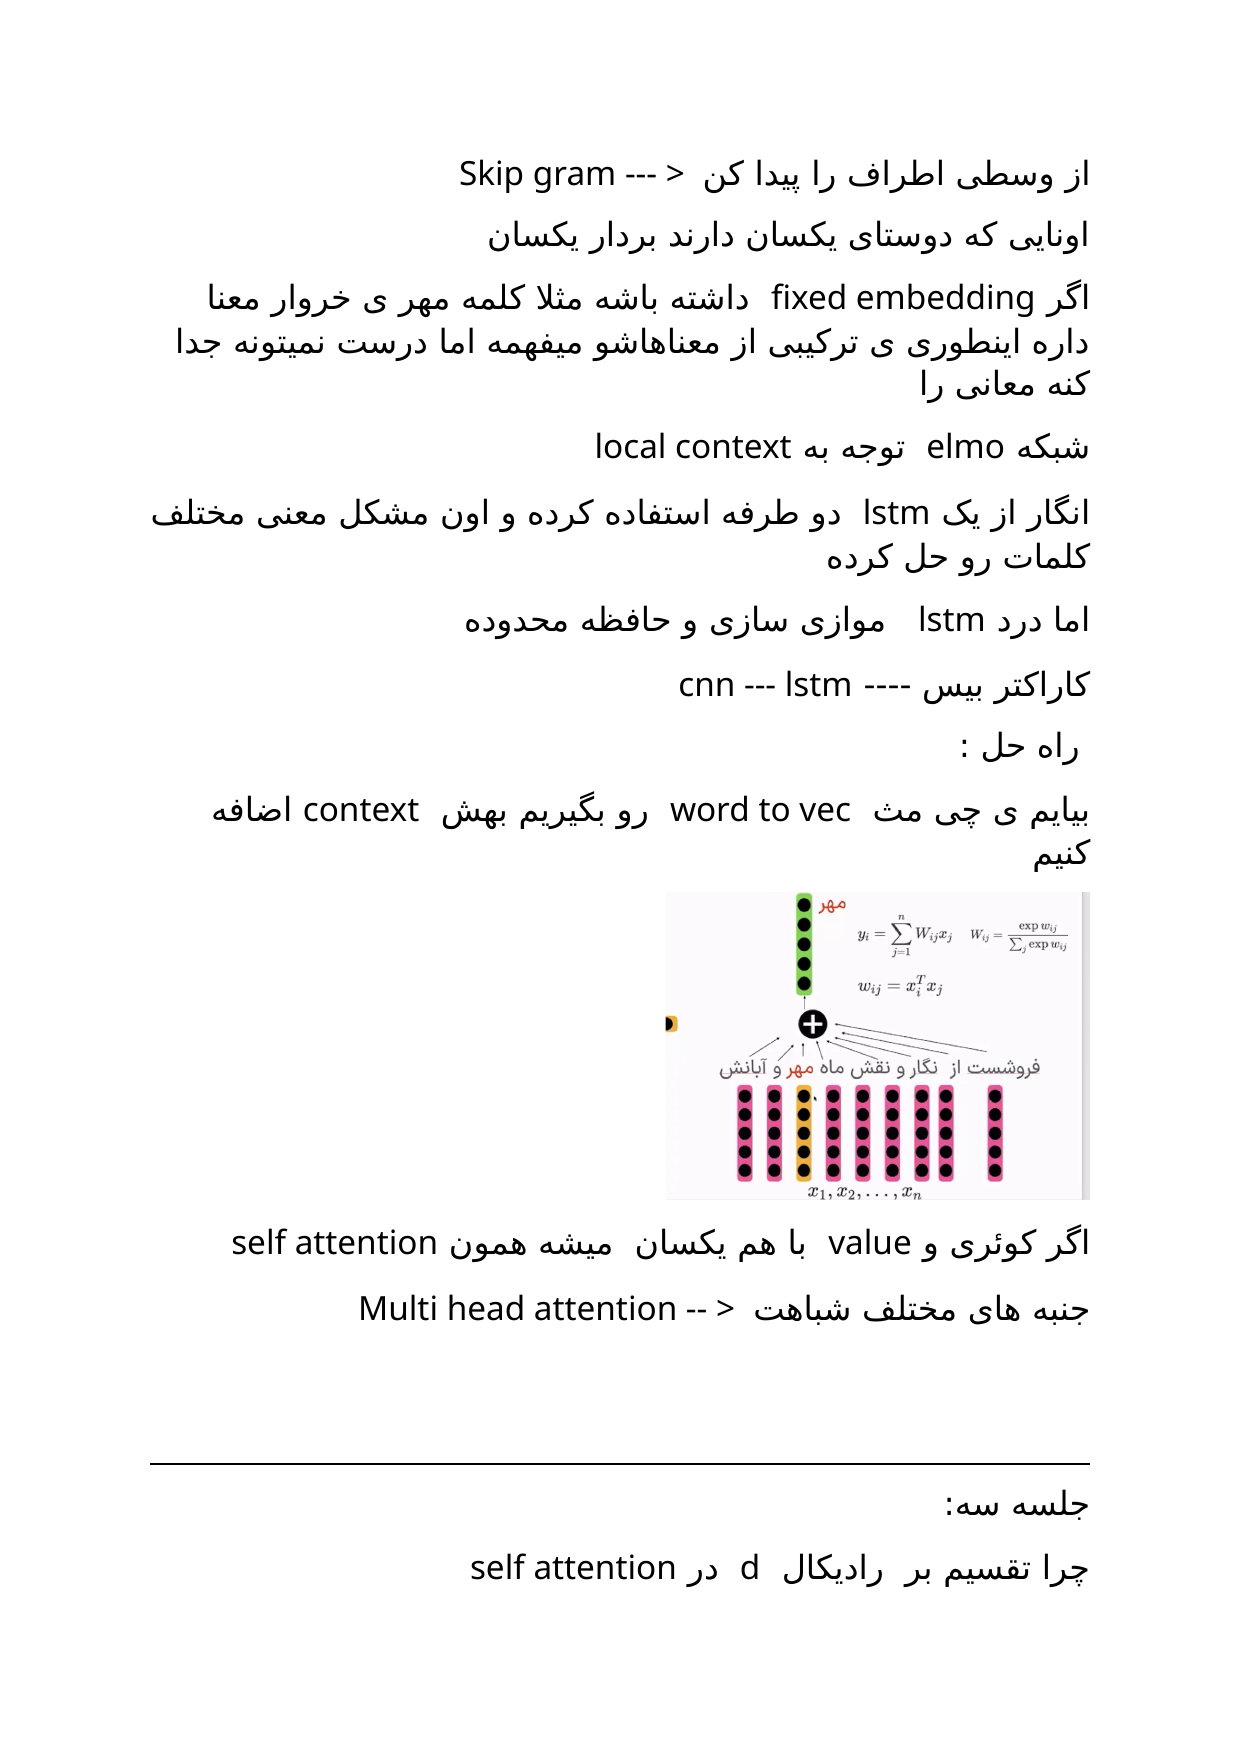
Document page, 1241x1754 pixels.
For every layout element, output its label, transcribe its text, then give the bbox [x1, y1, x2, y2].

text چرا تقسیم بر رادیکال d در self attention [150, 1543, 1090, 1589]
text انگار از یک lstm دو طرفه استفاده کرده و اون مشکل معنی مختلف کلمات رو حل کرده [150, 489, 1090, 576]
text جلسه سه: [150, 1485, 1090, 1524]
text Multi head attention -- > جنبه های مختلف شباهت [150, 1284, 1090, 1330]
text اگر کوئری و value با هم یکسان میشه همون self attention [150, 1219, 1090, 1264]
text Skip gram --- > از وسطی اطراف را پیدا کن [150, 150, 1090, 195]
text کاراکتر بیس ---- cnn --- lstm [150, 661, 1090, 707]
text اگر fixed embedding داشته باشه مثلا کلمه مهر ی خروار معنا داره اینطوری ی ترکیبی از معناهاشو میفهمه اما درست نمیتونه جدا کنه معانی را [150, 274, 1090, 403]
text راه حل : [150, 727, 1090, 766]
text اما درد lstm موازی سازی و حافظه محدوده [150, 596, 1090, 641]
text شبکه elmo توجه به local context [150, 423, 1090, 468]
text بیایم ی چی مث word to vec رو بگیریم بهش context اضافه کنیم [150, 785, 1090, 873]
text اونایی که دوستای یکسان دارند بردار یکسان [150, 216, 1090, 254]
picture [665, 892, 1091, 1200]
